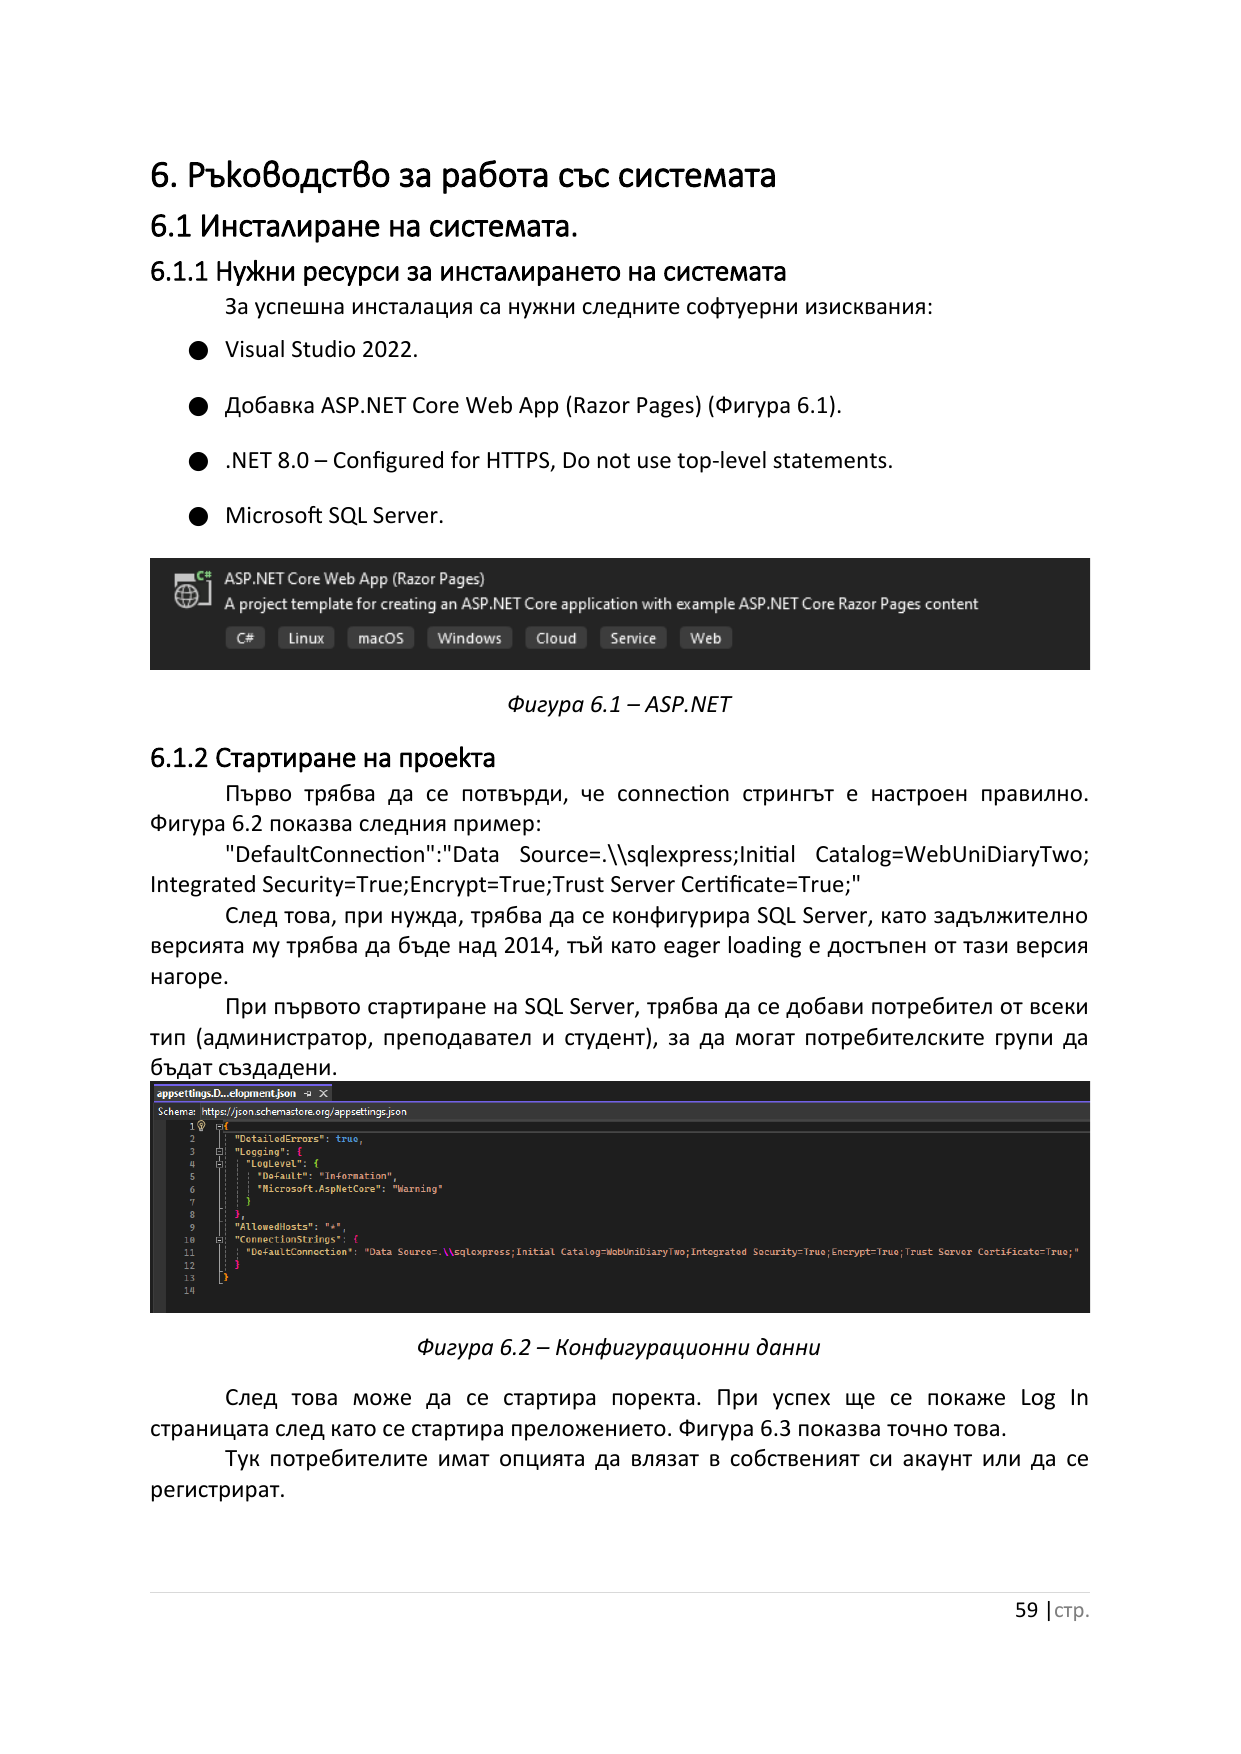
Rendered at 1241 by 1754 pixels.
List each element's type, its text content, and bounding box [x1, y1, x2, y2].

text За успешна инсталация са нужни следните софтуерни изисквания: [150, 290, 1090, 321]
subtitle 6. Ръководство за работа със системата [150, 150, 1090, 196]
picture [150, 558, 1091, 670]
text При първото стартиране на SQL Server, трябва да се добави потребител от всеки тип (администратор, преподавател и студент), за да могат потребителските групи да бъдат създадени. [150, 990, 1090, 1081]
list Microsoft SQL Server. [187, 487, 1090, 538]
list Visual Studio 2022. [187, 321, 1090, 372]
text "DefaultConnection":"Data Source=.\\sqlexpress;Initial Catalog=WebUniDiaryTwo; Integrated Security=True;Encrypt=True;Trust Server Certificate=True;" [150, 838, 1090, 899]
text Фигура 6.1 – ASP.NET [150, 689, 1090, 719]
list Добавка ASP.NET Core Web App (Razor Pages) (Фигура 6.1). [187, 376, 1090, 427]
subtitle 6.1 Инсталиране на системата. [150, 204, 1090, 244]
text Фигура 6.2 – Конфигурационни данни [150, 1332, 1090, 1362]
subtitle 6.1.1 Нужни ресурси за инсталирането на системата [150, 252, 1090, 287]
text След това може да се стартира поректа. При успех ще се покаже Log In страницата след като се стартира преложението. Фигура 6.3 показва точно това. [150, 1381, 1090, 1442]
text Първо трябва да се потвърди, че connection стрингът е настроен правилно. Фигура 6.2 показва следния пример: [150, 777, 1090, 838]
list .NET 8.0 – Configured for HTTPS, Do not use top-level statements. [187, 431, 1090, 483]
text Тук потребителите имат опцията да влязат в собственият си акаунт или да се регистрират. [150, 1442, 1090, 1503]
subtitle 6.1.2 Стартиране на проекта [150, 738, 1090, 774]
picture [150, 1081, 1091, 1313]
text След това, при нужда, трябва да се конфигурира SQL Server, като задължително версията му трябва да бъде над 2014, тъй като eager loading е достъпен от тази версия нагоре. [150, 899, 1090, 990]
